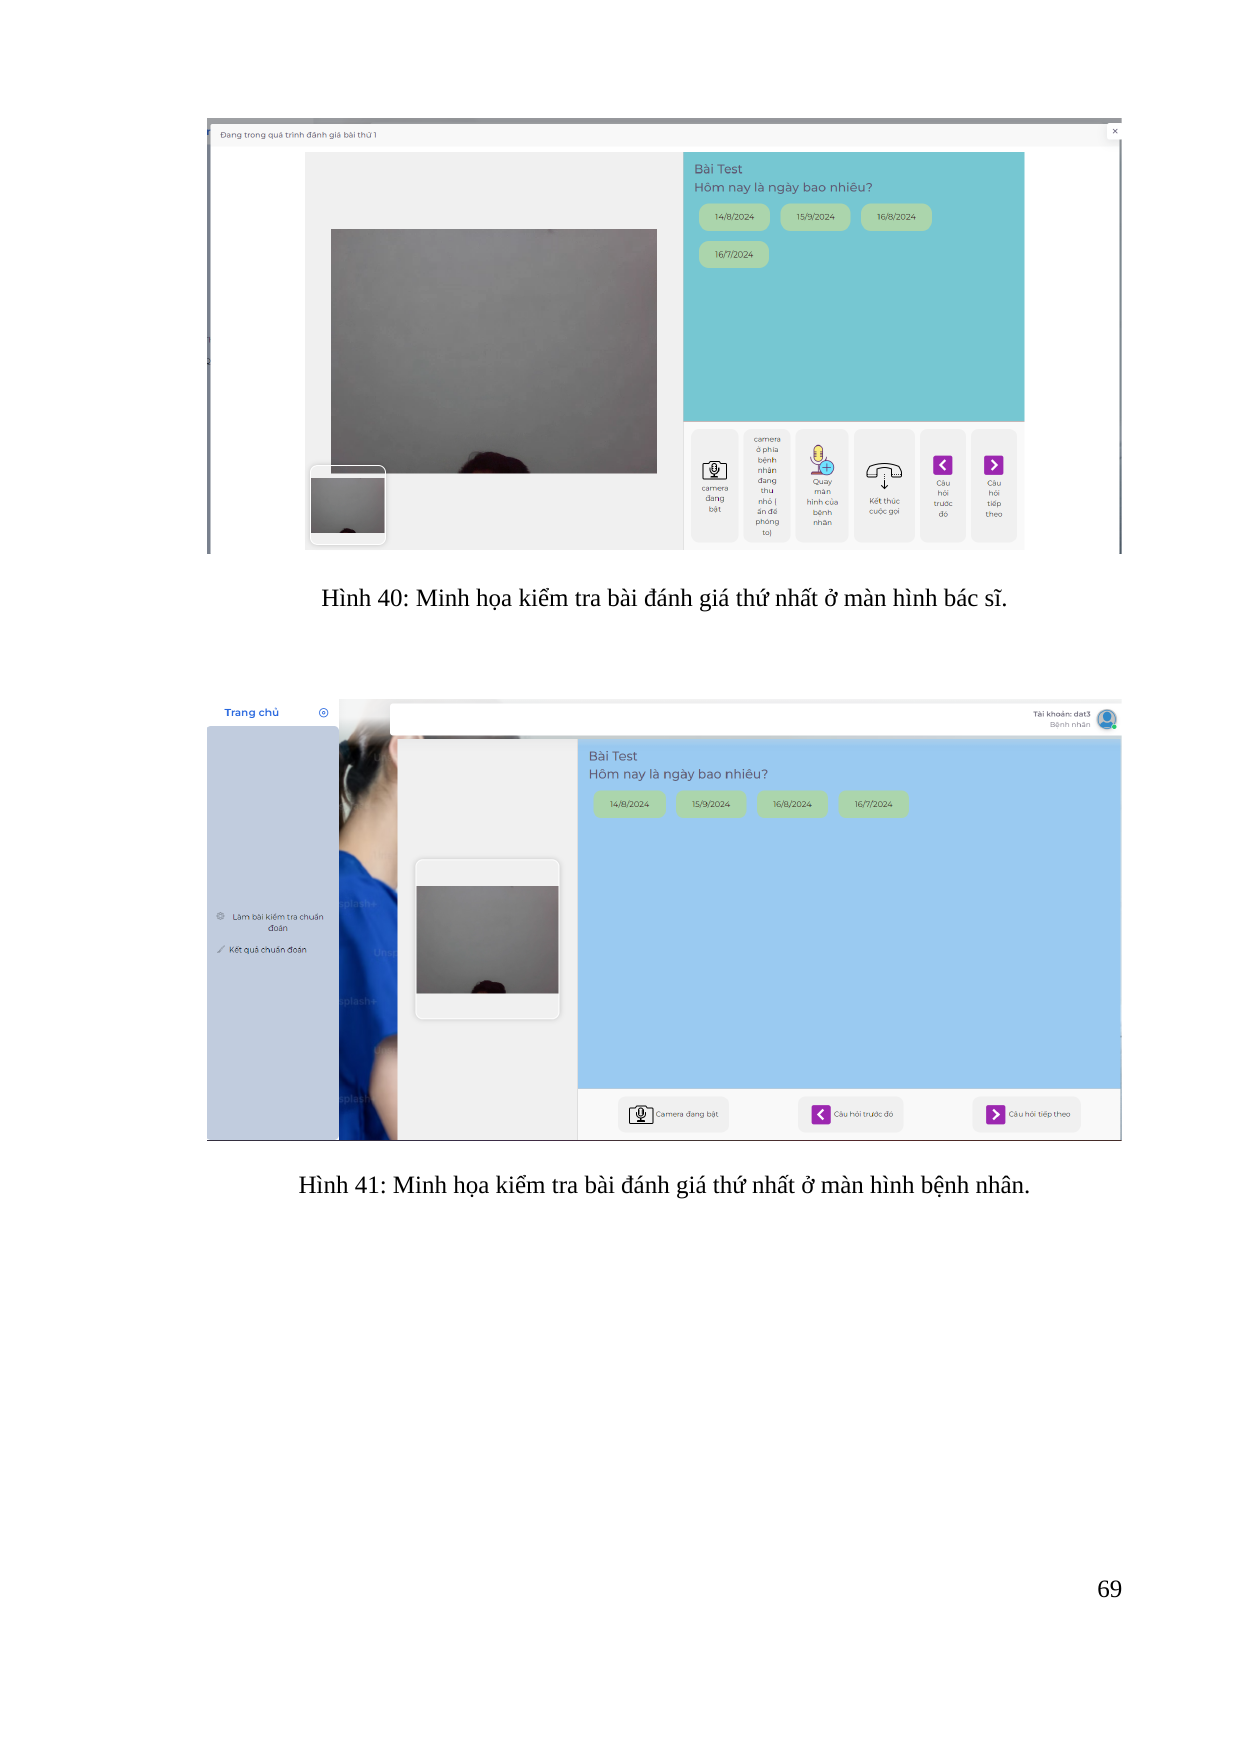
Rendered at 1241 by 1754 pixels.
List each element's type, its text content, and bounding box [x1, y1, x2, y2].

text Hình 40: Minh họa kiểm tra bài đánh giá thứ nhất ở màn hình bác sĩ. [207, 583, 1122, 612]
picture [207, 699, 1122, 1141]
picture [207, 118, 1122, 554]
text Hình 41: Minh họa kiểm tra bài đánh giá thứ nhất ở màn hình bệnh nhân. [207, 1170, 1122, 1199]
